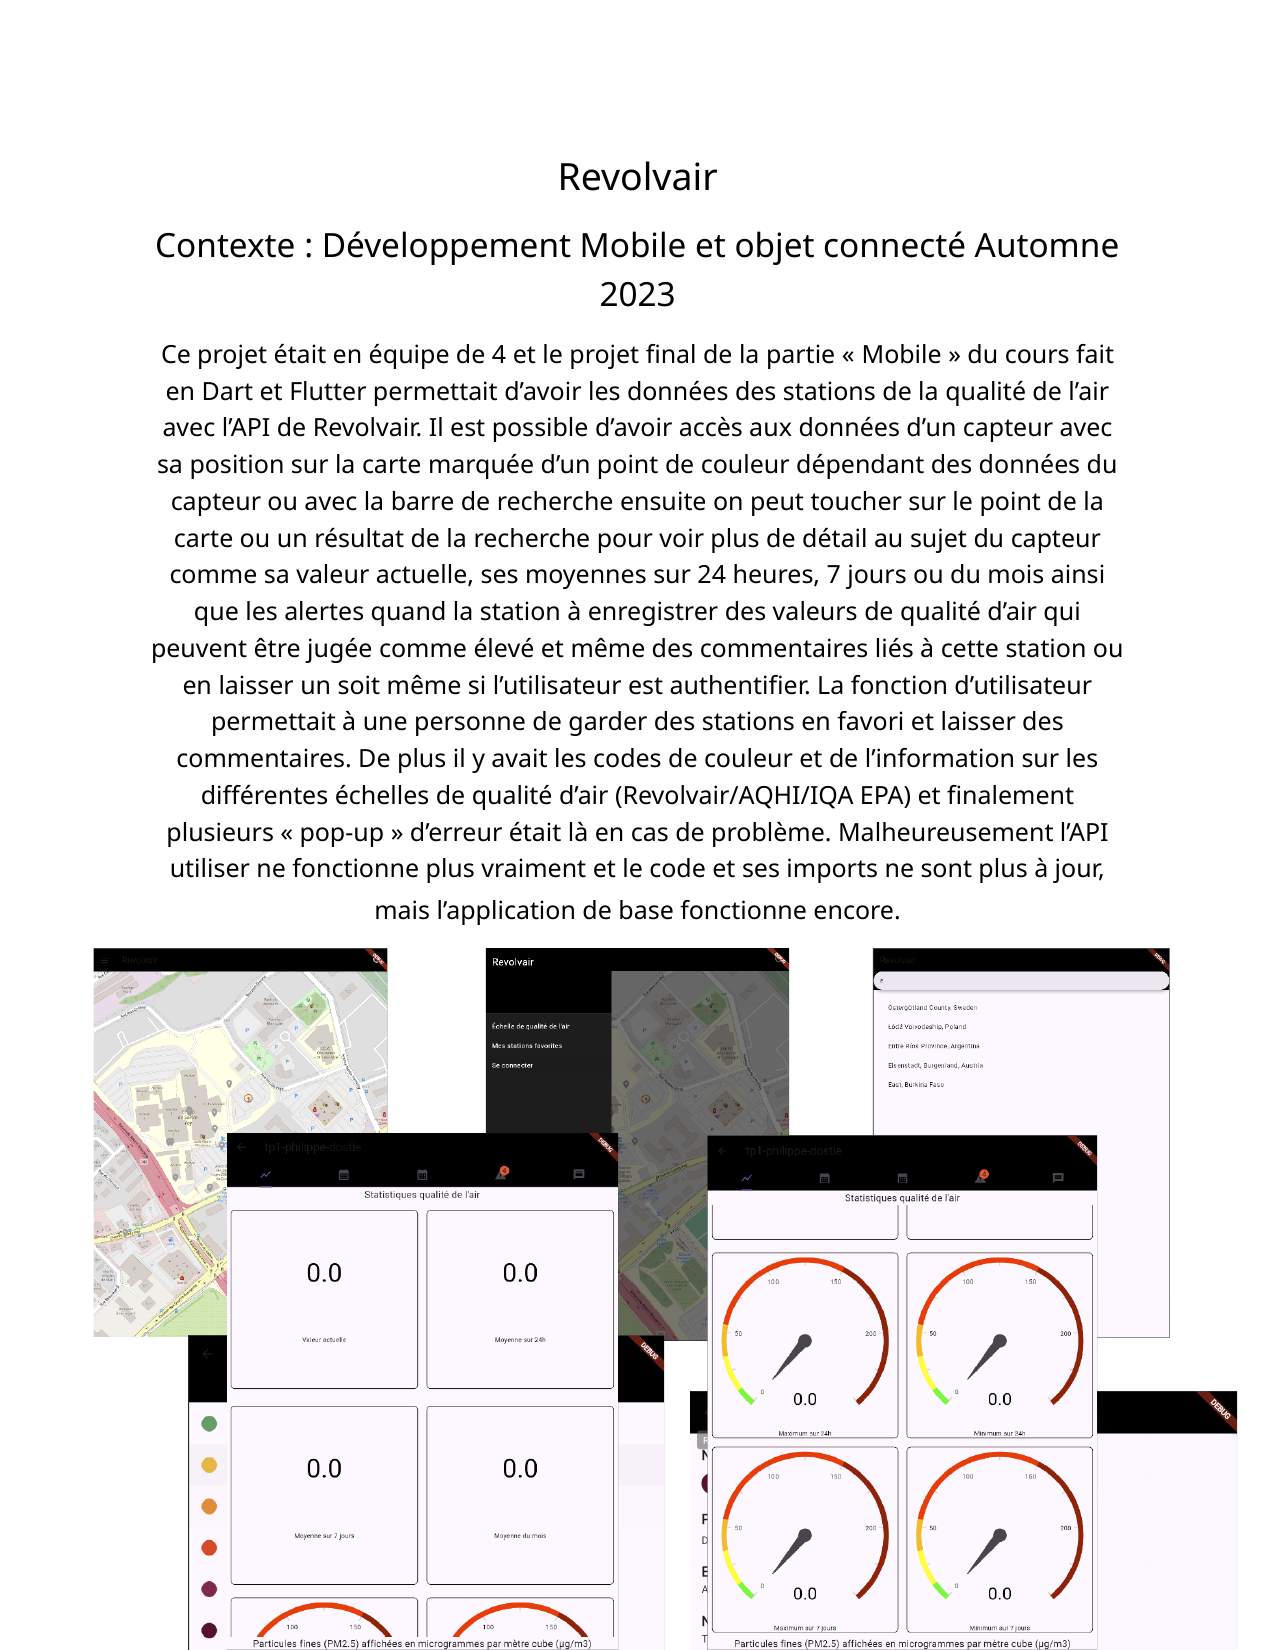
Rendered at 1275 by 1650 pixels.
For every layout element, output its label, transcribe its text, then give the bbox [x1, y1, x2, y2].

text Revolvair [150, 150, 1125, 201]
picture [93, 948, 1238, 1650]
text Ce projet était en équipe de 4 et le projet final de la partie « Mobile » du cours fait en Dart et Flutter permettait d’avoir les données des stations de la qualité de l’air avec l’API de Revolvair. Il est possible d’avoir accès aux données d’un capteur avec sa position sur la carte marquée d’un point de couleur dépendant des données du capteur ou avec la barre de recherche ensuite on peut toucher sur le point de la carte ou un résultat de la recherche pour voir plus de détail au sujet du capteur comme sa valeur actuelle, ses moyennes sur 24 heures, 7 jours ou du mois ainsi que les alertes quand la station à enregistrer des valeurs de qualité d’air qui peuvent être jugée comme élevé et même des commentaires liés à cette station ou en laisser un soit même si l’utilisateur est authentifier. La fonction d’utilisateur permettait à une personne de garder des stations en favori et laisser des commentaires. De plus il y avait les codes de couleur et de l’information sur les différentes échelles de qualité d’air (Revolvair/AQHI/IQA EPA) et finalement plusieurs « pop-up » d’erreur était là en cas de problème. Malheureusement l’API utiliser ne fonctionne plus vraiment et le code et ses imports ne sont plus à jour, mais l’application de base fonctionne encore. [150, 336, 1125, 928]
text Contexte : Développement Mobile et objet connecté Automne 2023 [150, 222, 1125, 316]
